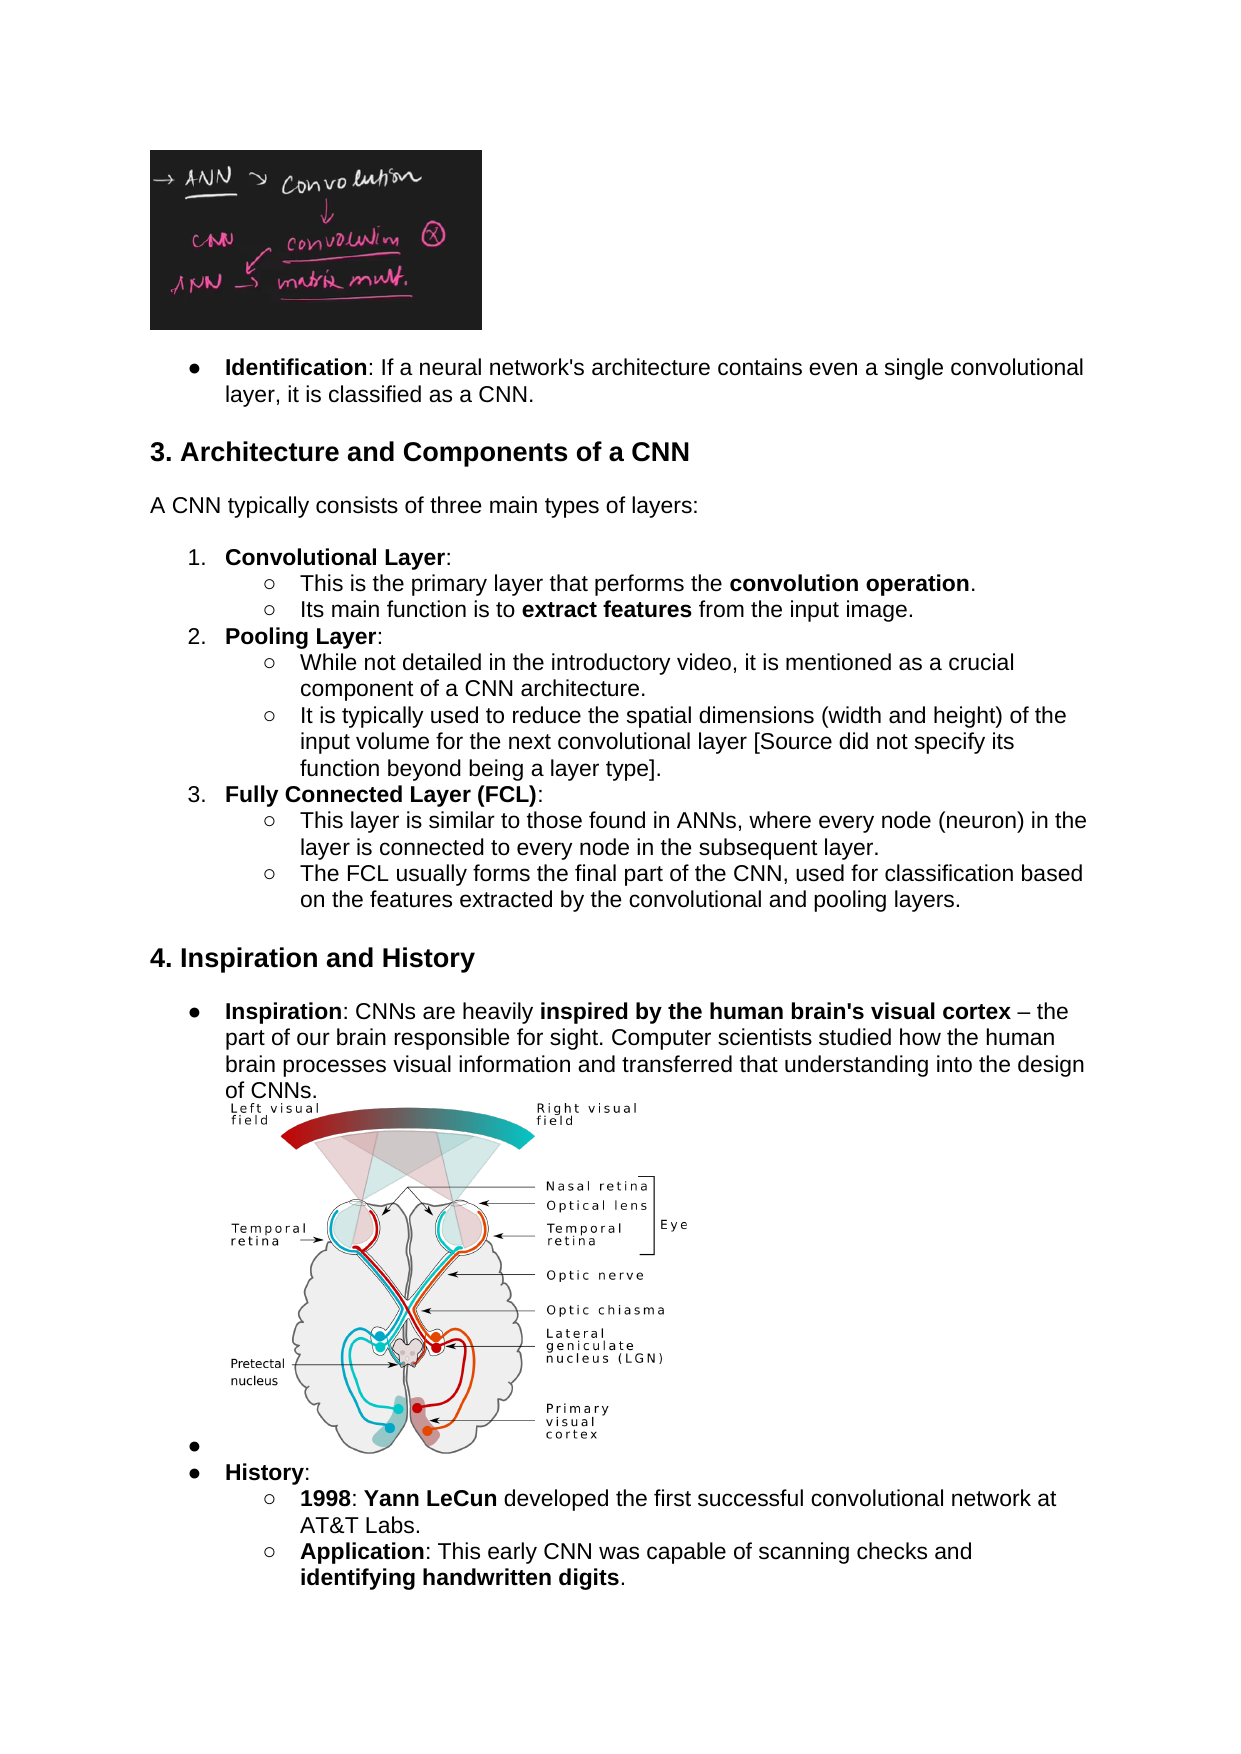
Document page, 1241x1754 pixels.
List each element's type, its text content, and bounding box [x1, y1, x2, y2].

list This is the primary layer that performs the convolution operation. [262, 570, 1090, 596]
list The FCL usually forms the final part of the CNN, used for classification based on the features extracted by the convolutional and pooling layers. [262, 860, 1090, 913]
list History: [187, 1459, 1090, 1485]
list Pooling Layer: [187, 623, 1090, 649]
list Its main function is to extract features from the input image. [262, 596, 1090, 623]
picture [150, 150, 482, 330]
list Application: This early CNN was capable of scanning checks and identifying handwritten digits. [262, 1538, 1090, 1591]
subtitle 3. Architecture and Components of a CNN [150, 436, 1090, 467]
list While not detailed in the introductory video, it is mentioned as a crucial component of a CNN architecture. [262, 649, 1090, 702]
picture [225, 1103, 687, 1454]
list Convolutional Layer: [187, 544, 1090, 570]
list 1998: Yann LeCun developed the first successful convolutional network at AT&T Labs. [262, 1485, 1090, 1538]
list Identification: If a neural network's architecture contains even a single convolutional layer, it is classified as a CNN. [187, 354, 1090, 407]
list It is typically used to reduce the spatial dimensions (width and height) of the input volume for the next convolutional layer [Source did not specify its function beyond being a layer type]. [262, 702, 1090, 781]
list Inspiration: CNNs are heavily inspired by the human brain's visual cortex – the part of our brain responsible for sight. Computer scientists studied how the human brain processes visual information and transferred that understanding into the design of CNNs. [187, 998, 1090, 1103]
list Fully Connected Layer (FCL): [187, 781, 1090, 807]
list This layer is similar to those found in ANNs, where every node (neuron) in the layer is connected to every node in the subsequent layer. [262, 807, 1090, 860]
subtitle 4. Inspiration and History [150, 942, 1090, 973]
text A CNN typically consists of three main types of layers: [150, 492, 1090, 519]
